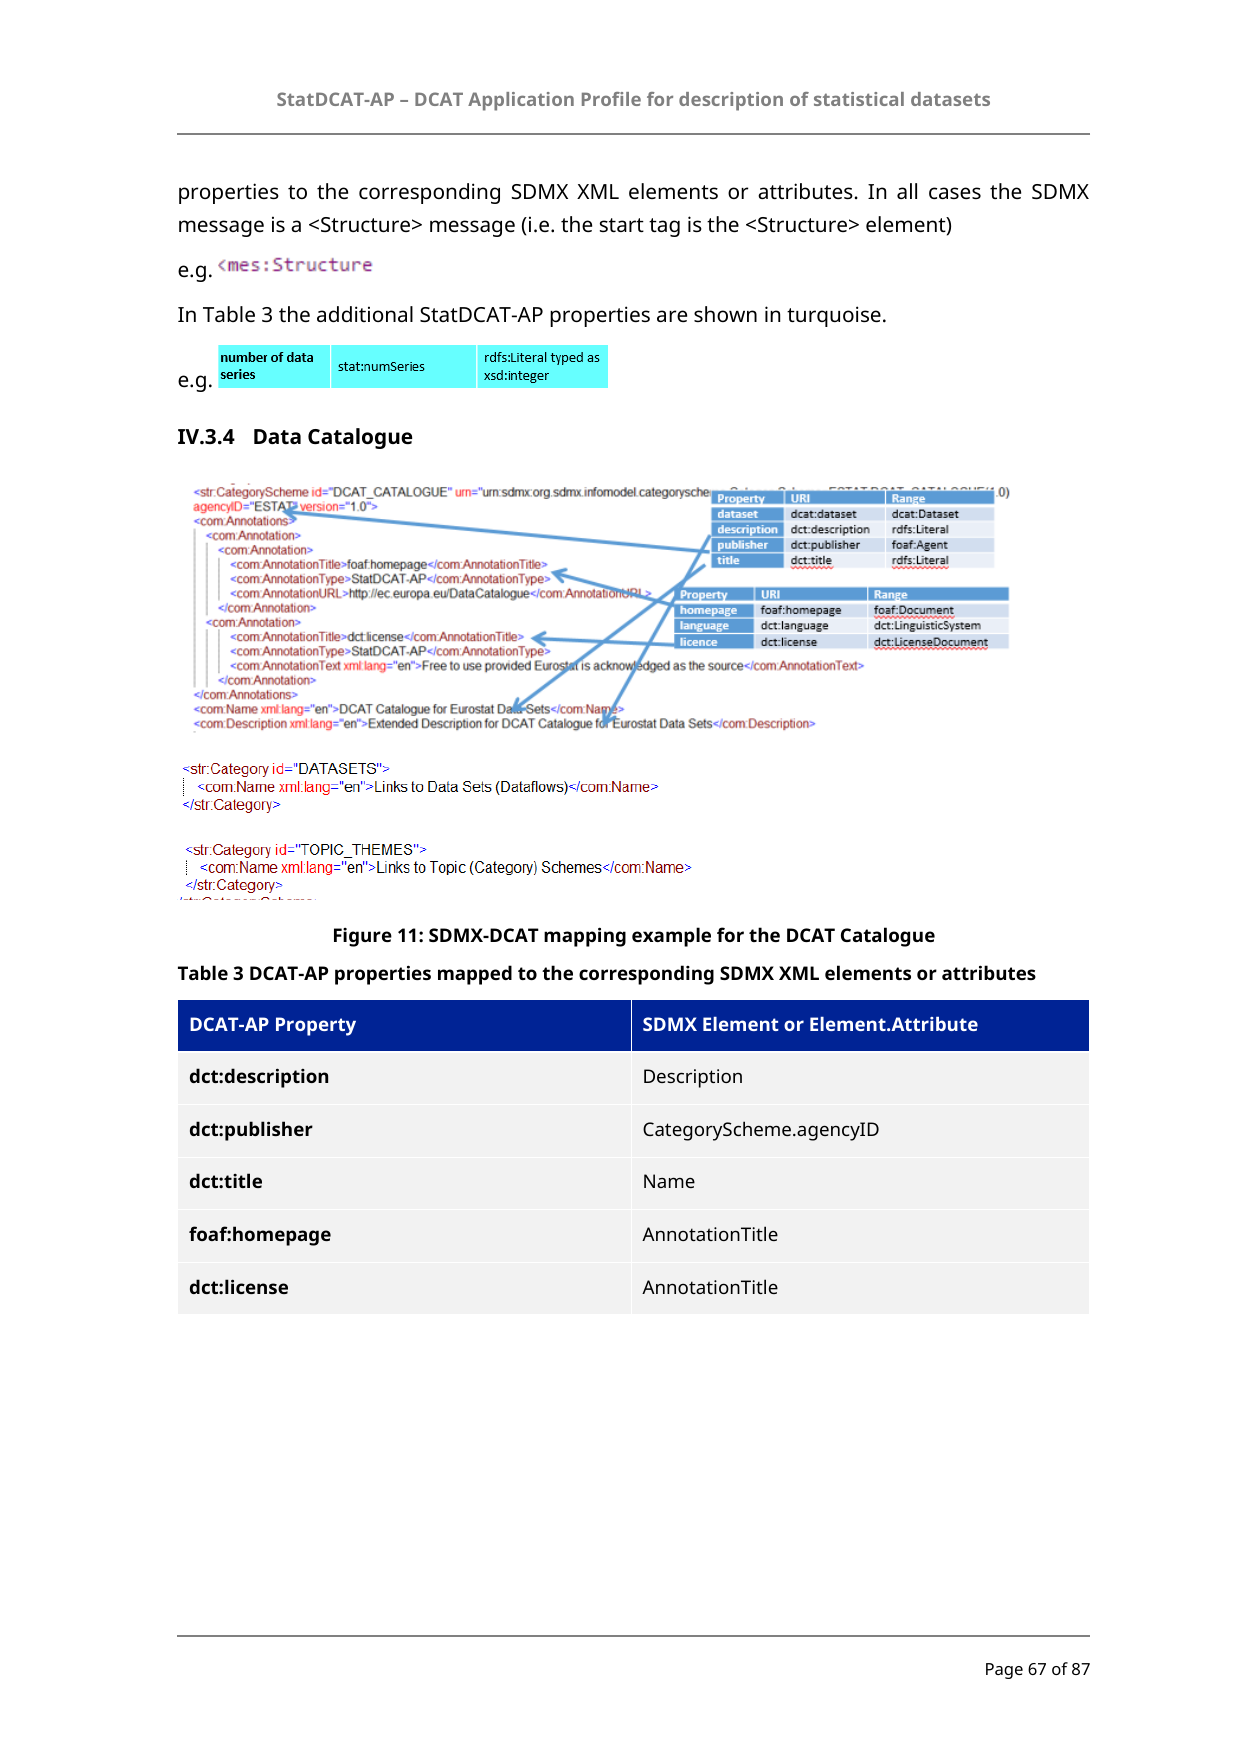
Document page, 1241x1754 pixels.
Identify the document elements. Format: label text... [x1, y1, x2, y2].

picture [218, 255, 384, 278]
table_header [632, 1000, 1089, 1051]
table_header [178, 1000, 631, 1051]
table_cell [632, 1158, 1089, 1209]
picture [177, 752, 682, 819]
picture [218, 345, 608, 388]
picture [177, 822, 721, 900]
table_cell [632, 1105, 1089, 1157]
picture [177, 467, 1091, 748]
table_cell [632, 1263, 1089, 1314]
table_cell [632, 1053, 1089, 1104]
text Data Catalogue [177, 422, 1090, 451]
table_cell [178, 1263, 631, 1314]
text e.g. [177, 255, 1090, 283]
text In Table 3 the additional StatDCAT-AP properties are shown in turquoise. [177, 300, 1090, 328]
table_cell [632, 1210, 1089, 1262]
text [177, 177, 1090, 238]
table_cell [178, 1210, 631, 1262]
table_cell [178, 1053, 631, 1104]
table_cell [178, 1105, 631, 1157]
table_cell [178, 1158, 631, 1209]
